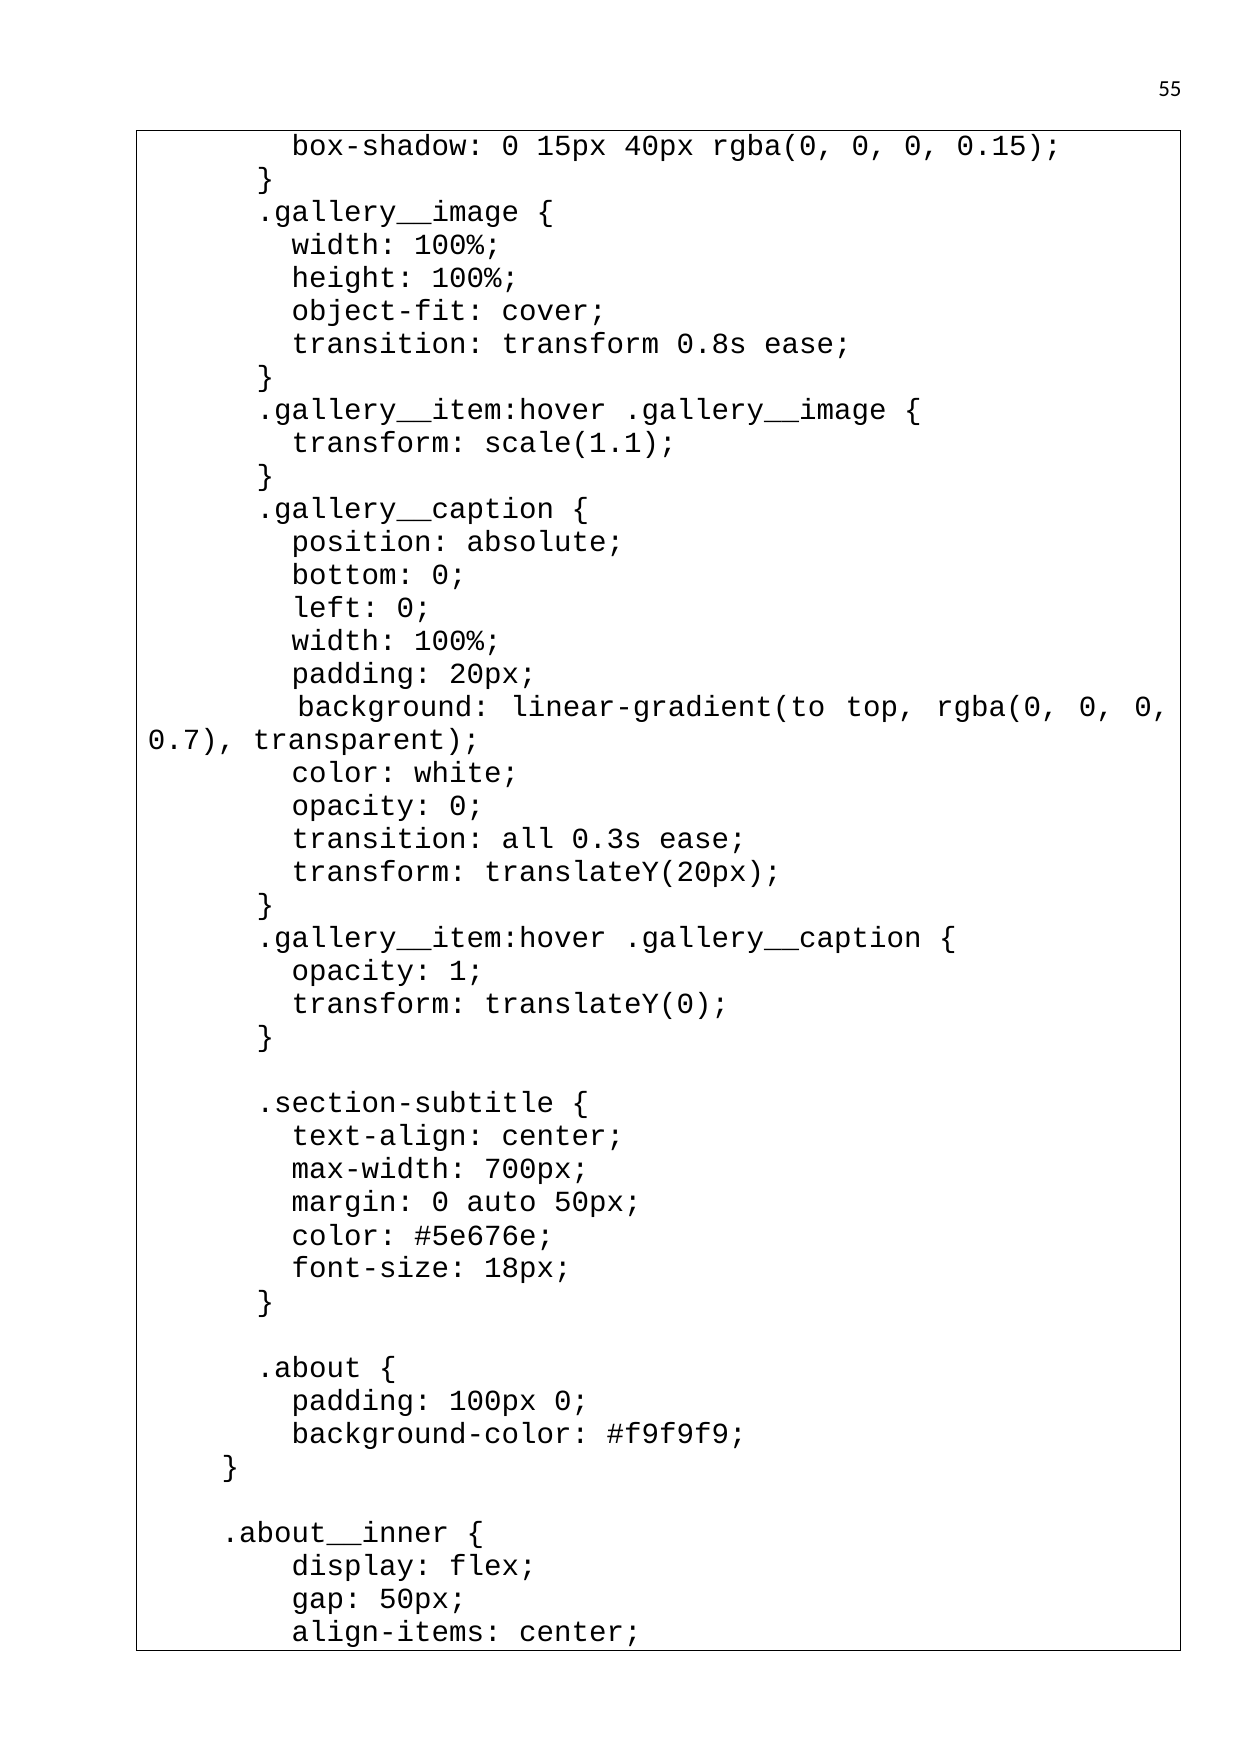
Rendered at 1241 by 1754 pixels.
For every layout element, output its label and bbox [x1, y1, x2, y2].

table_header [137, 131, 1180, 1650]
